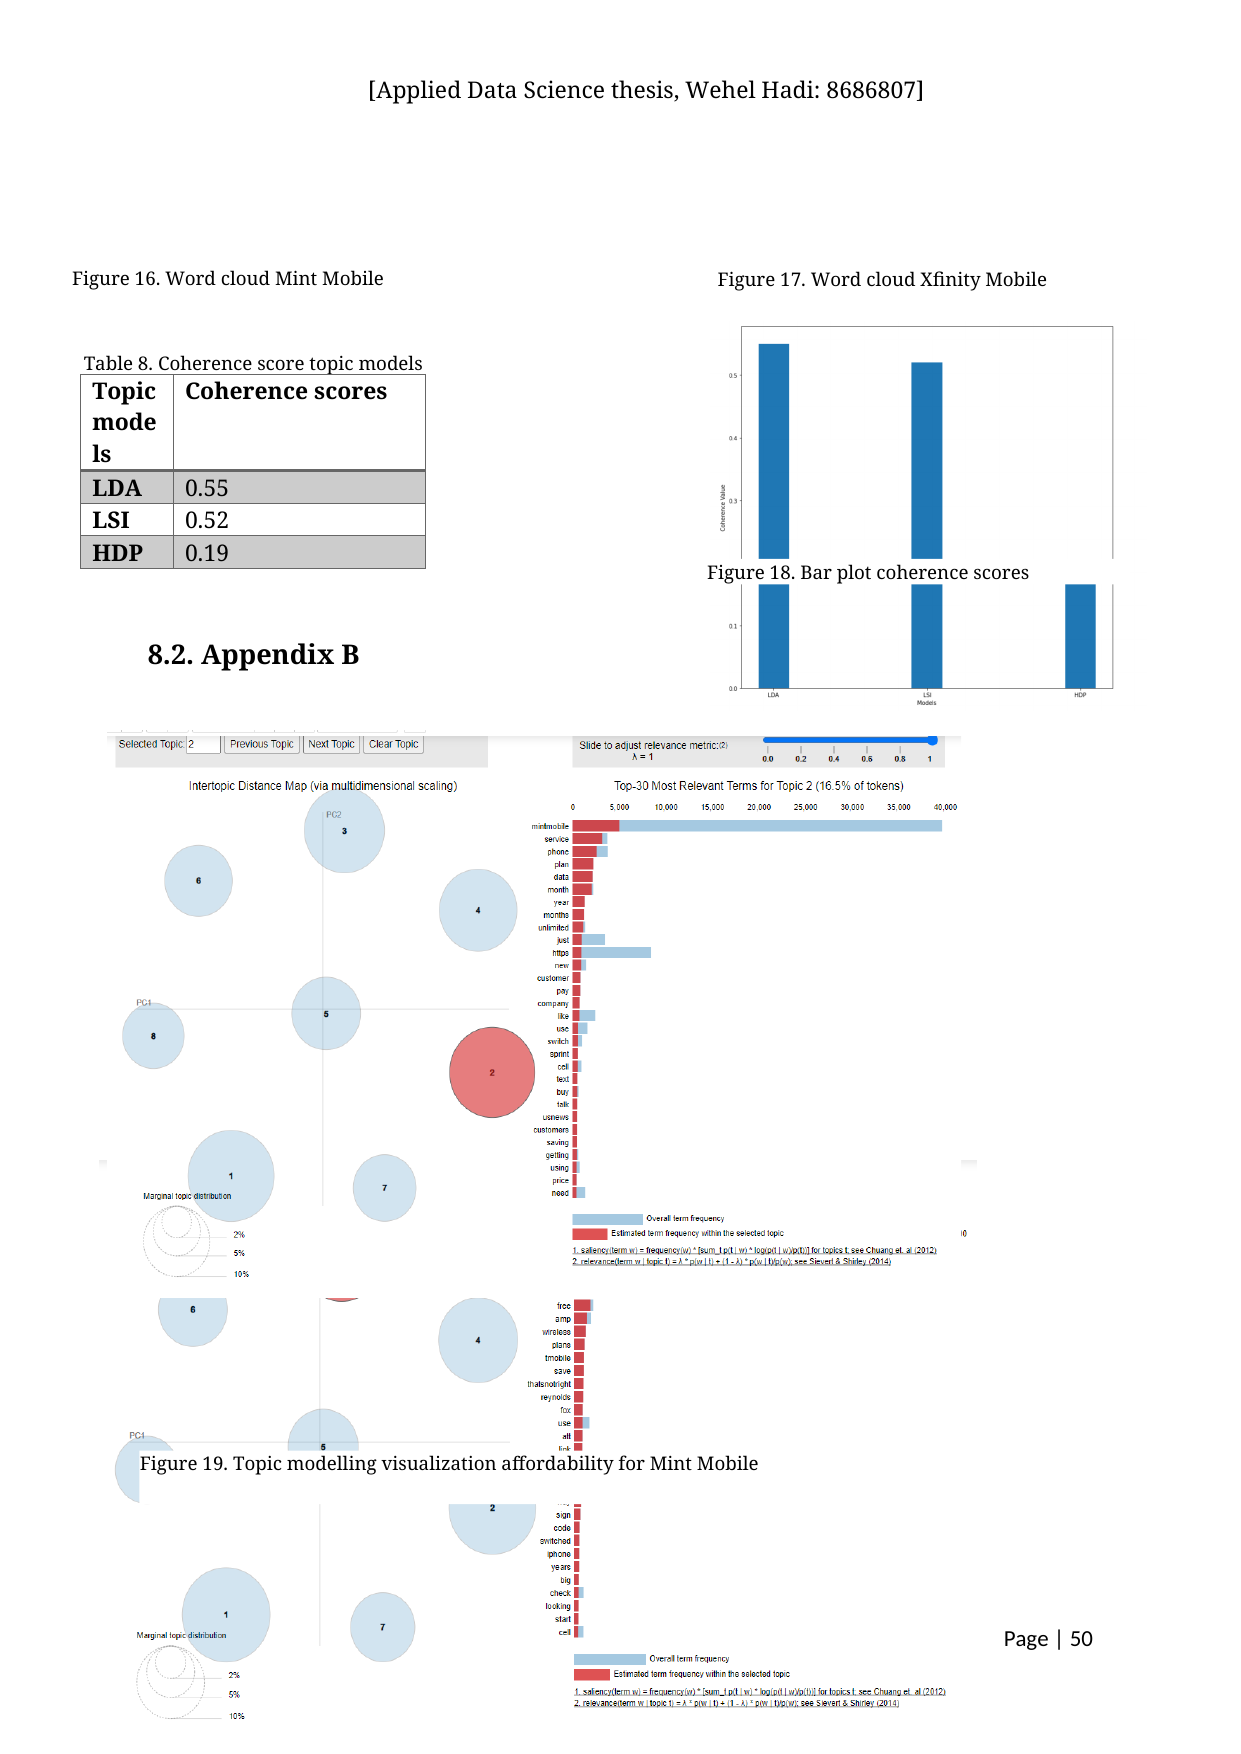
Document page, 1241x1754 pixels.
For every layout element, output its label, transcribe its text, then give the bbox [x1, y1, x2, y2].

picture [710, 321, 1148, 711]
picture [99, 730, 977, 1754]
table_header Topic models [81, 375, 173, 469]
table_cell 0.52 [174, 504, 425, 535]
table_cell LDA [81, 472, 173, 503]
table_cell 0.19 [174, 536, 425, 568]
subtitle 8.2. Appendix B [148, 635, 710, 672]
table_header Coherence scores [174, 375, 425, 469]
table_cell LSI [81, 504, 173, 535]
table_cell HDP [81, 536, 173, 568]
table_cell 0.55 [174, 472, 425, 503]
